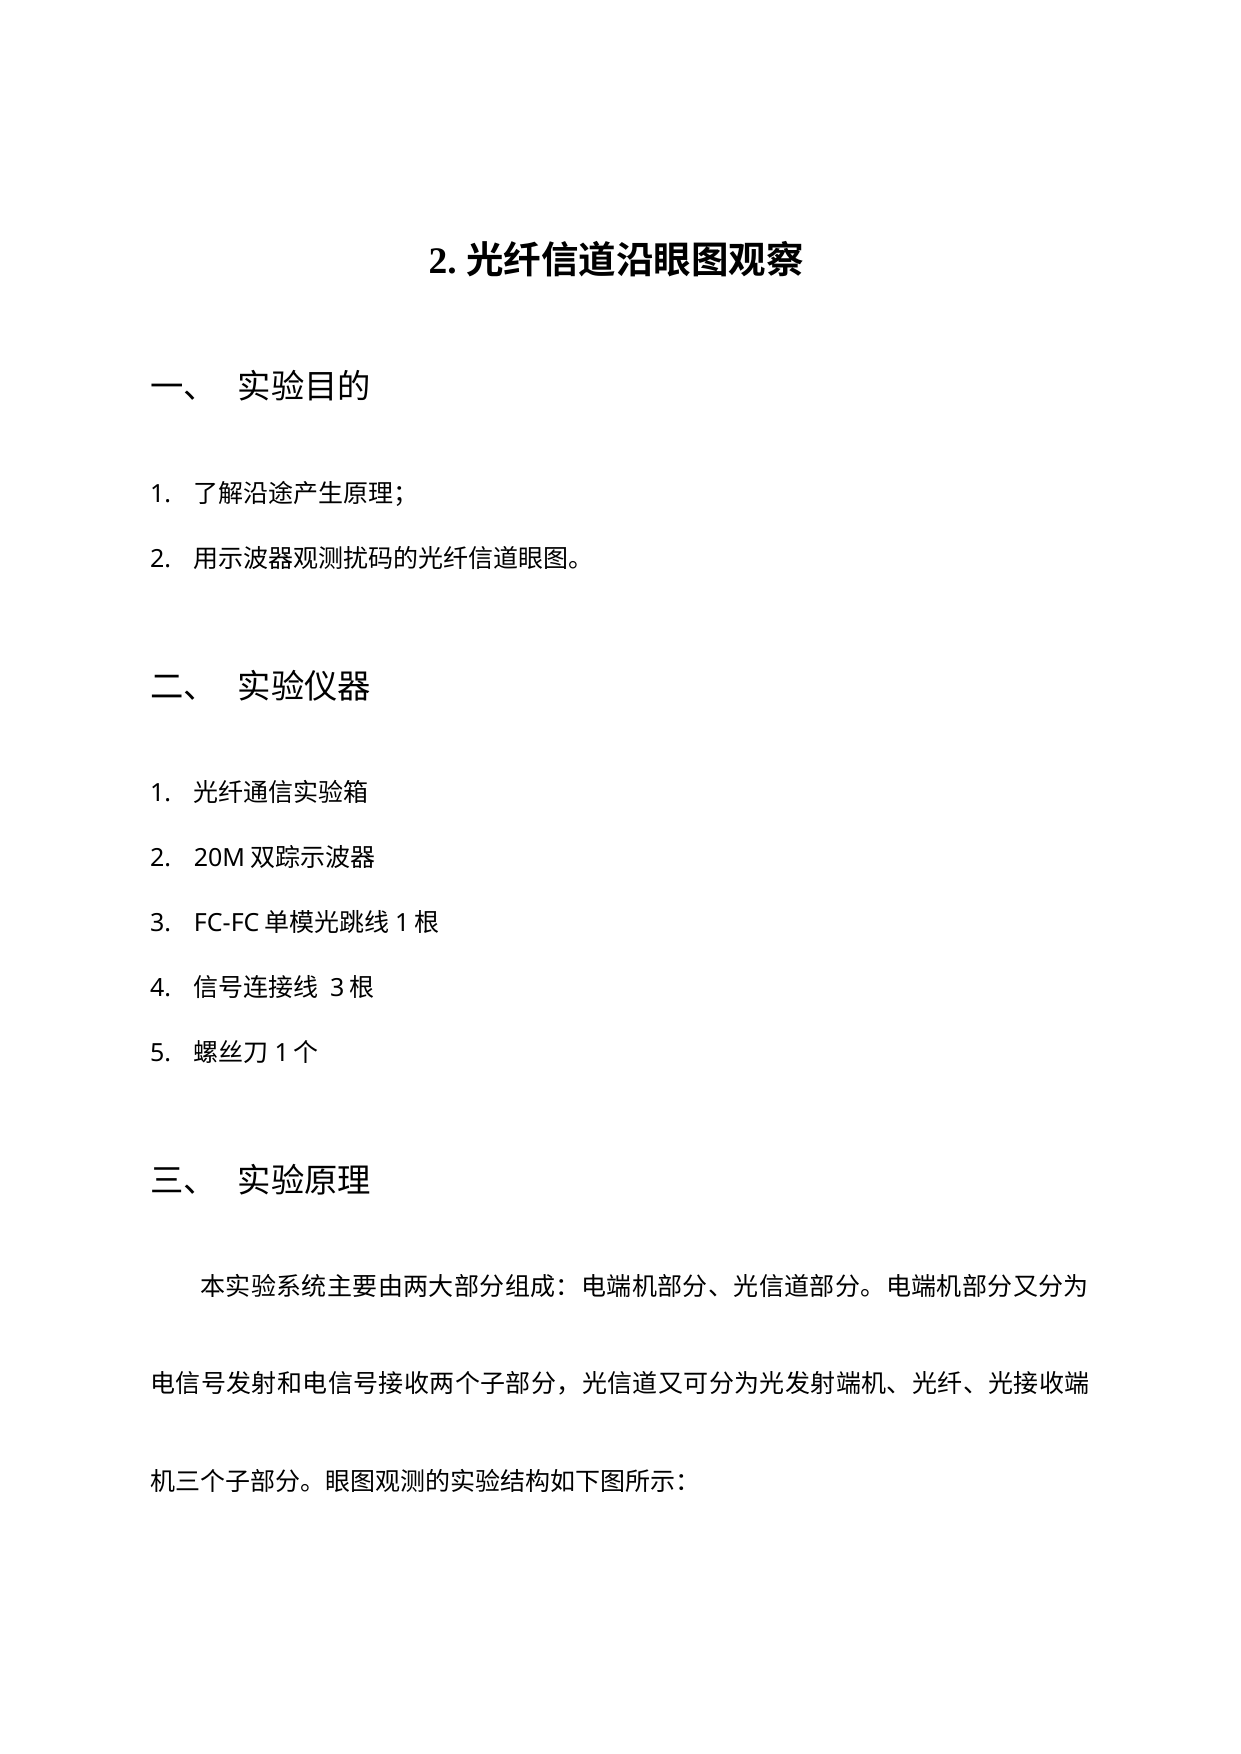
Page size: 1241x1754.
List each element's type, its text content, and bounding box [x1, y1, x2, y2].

list 实验目的 [150, 352, 1090, 417]
title 2. 光纤信道沿眼图观察 [150, 224, 1090, 289]
list 实验原理 [150, 1145, 1090, 1210]
list 信号连接线 3根 [150, 953, 1090, 1018]
list 螺丝刀 1个 [150, 1018, 1090, 1083]
list 光纤通信实验箱 [150, 758, 1090, 823]
list 实验仪器 [150, 651, 1090, 716]
list 20M双踪示波器 [150, 823, 1090, 888]
list 用示波器观测扰码的光纤信道眼图。 [150, 524, 1090, 589]
list FC-FC单模光跳线 1根 [150, 888, 1090, 953]
text 本实验系统主要由两大部分组成：电端机部分、光信道部分。电端机部分又分为电信号发射和电信号接收两个子部分，光信道又可分为光发射端机、光纤、光接收端机三个子部分。眼图观测的实验结构如下图所示： [150, 1252, 1090, 1512]
list 了解沿途产生原理； [150, 459, 1090, 524]
